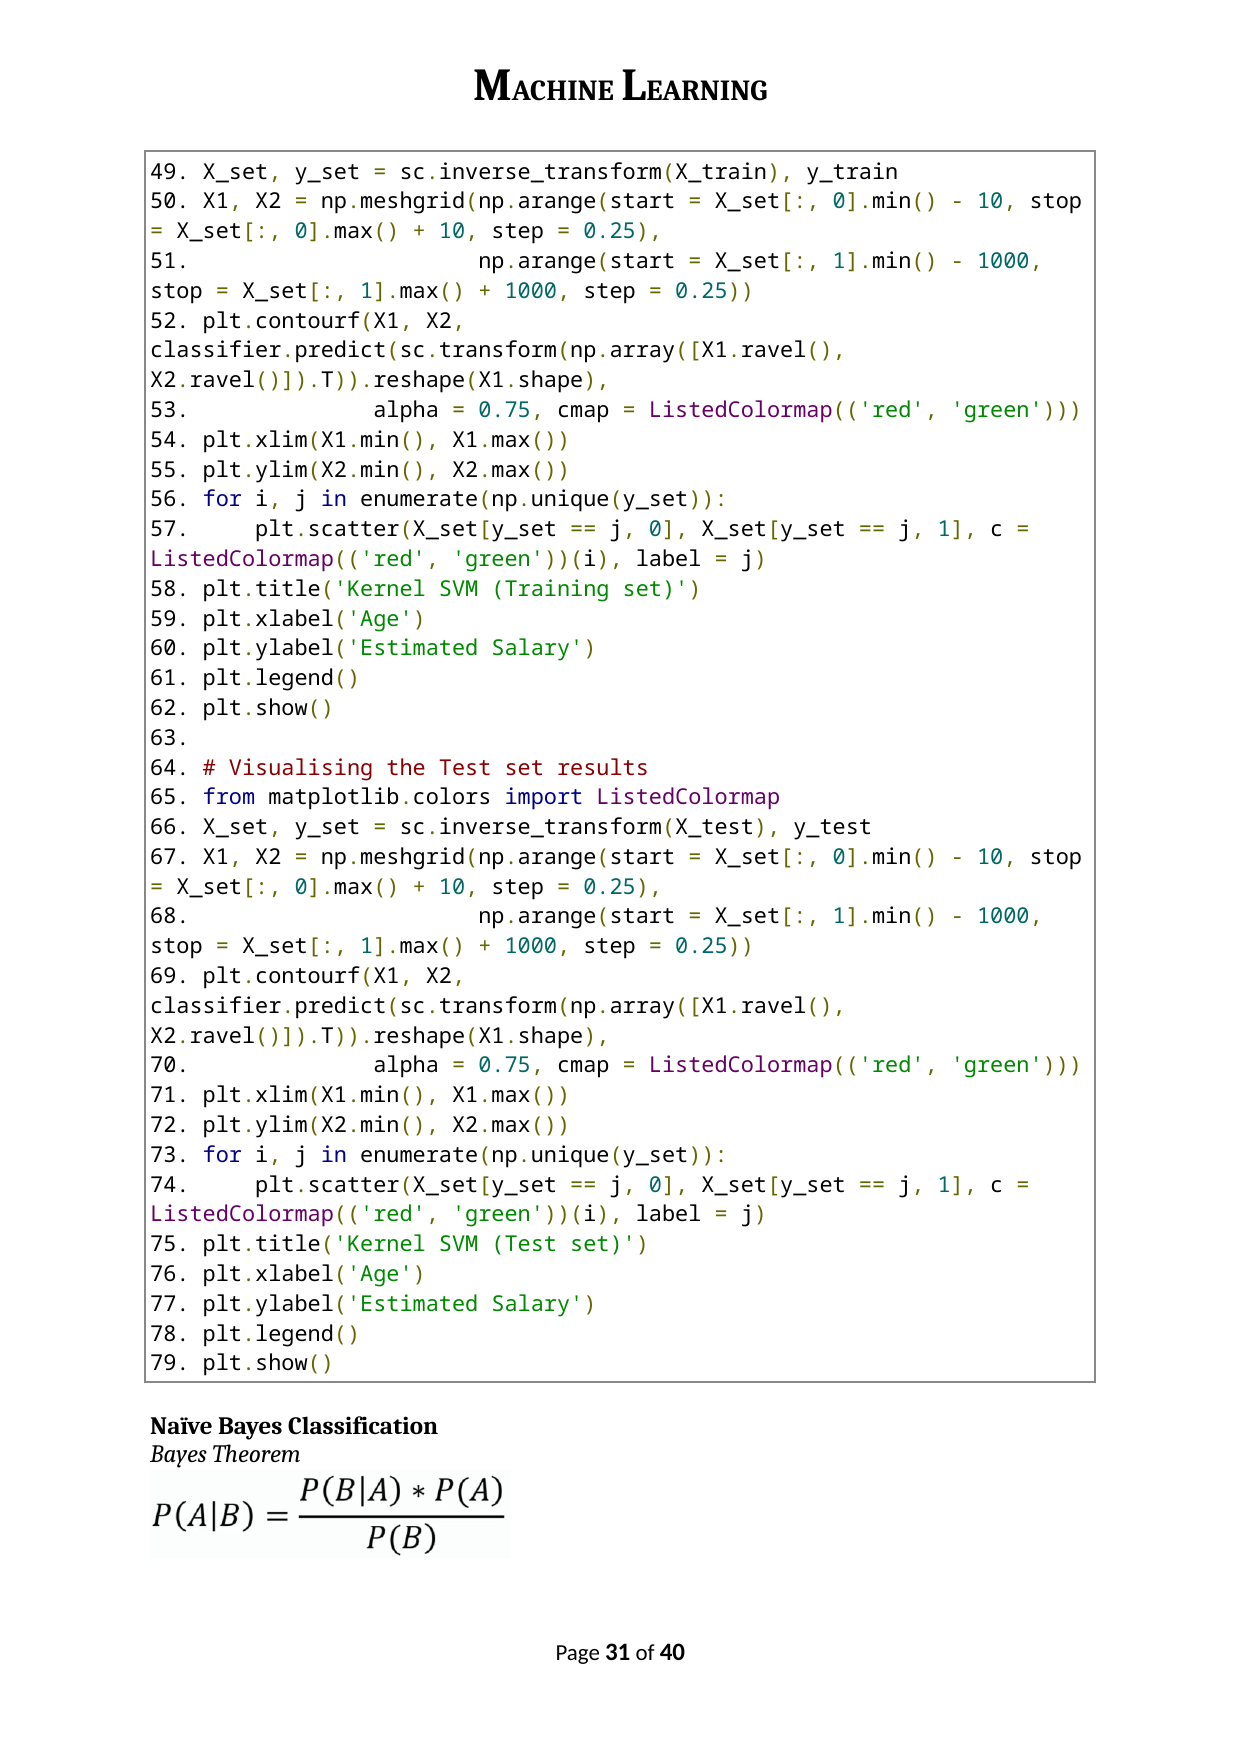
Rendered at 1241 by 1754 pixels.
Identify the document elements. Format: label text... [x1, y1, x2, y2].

text 61. plt.legend() [150, 662, 1090, 692]
picture [150, 1469, 512, 1559]
text 64. # Visualising the Test set results [150, 752, 1090, 781]
text 58. plt.title('Kernel SVM (Training set)') [150, 573, 1090, 603]
text 63. [150, 722, 1090, 752]
text 77. plt.ylabel('Estimated Salary') [150, 1288, 1090, 1318]
text 56. for i, j in enumerate(np.unique(y_set)): [150, 483, 1090, 513]
text 78. plt.legend() [150, 1318, 1090, 1342]
text 65. from matplotlib.colors import ListedColormap [150, 781, 1090, 811]
text 60. plt.ylabel('Estimated Salary') [150, 632, 1090, 662]
text 73. for i, j in enumerate(np.unique(y_set)): [150, 1139, 1090, 1169]
text 76. plt.xlabel('Age') [150, 1258, 1090, 1288]
text 59. plt.xlabel('Age') [150, 603, 1090, 632]
text 57. plt.scatter(X_set[y_set == j, 0], X_set[y_set == j, 1], c = ListedColormap(('red', 'green'))(i), label = j) [150, 513, 1090, 573]
text 50. X1, X2 = np.meshgrid(np.arange(start = X_set[:, 0].min() - 10, stop = X_set[:, 0].max() + 10, step = 0.25), [150, 186, 1090, 245]
text Bayes Theorem [150, 1440, 1090, 1469]
text 72. plt.ylim(X2.min(), X2.max()) [150, 1109, 1090, 1139]
text 66. X_set, y_set = sc.inverse_transform(X_test), y_test [150, 811, 1090, 841]
text 52. plt.contourf(X1, X2, classifier.predict(sc.transform(np.array([X1.ravel(), X2.ravel()]).T)).reshape(X1.shape), [150, 305, 1090, 394]
text Naïve Bayes Classification [150, 1412, 1090, 1440]
text 75. plt.title('Kernel SVM (Test set)') [150, 1228, 1090, 1258]
text 74. plt.scatter(X_set[y_set == j, 0], X_set[y_set == j, 1], c = ListedColormap(('red', 'green'))(i), label = j) [150, 1169, 1090, 1228]
text 69. plt.contourf(X1, X2, classifier.predict(sc.transform(np.array([X1.ravel(), X2.ravel()]).T)).reshape(X1.shape), [150, 960, 1090, 1049]
text 49. X_set, y_set = sc.inverse_transform(X_train), y_train [146, 152, 1094, 186]
text 70. alpha = 0.75, cmap = ListedColormap(('red', 'green'))) [150, 1049, 1090, 1079]
text 54. plt.xlim(X1.min(), X1.max()) [150, 424, 1090, 454]
text 51. np.arange(start = X_set[:, 1].min() - 1000, stop = X_set[:, 1].max() + 1000, step = 0.25)) [150, 245, 1090, 305]
text 53. alpha = 0.75, cmap = ListedColormap(('red', 'green'))) [150, 394, 1090, 424]
text 67. X1, X2 = np.meshgrid(np.arange(start = X_set[:, 0].min() - 10, stop = X_set[:, 0].max() + 10, step = 0.25), [150, 841, 1090, 901]
text 79. plt.show() [146, 1342, 1094, 1381]
text 68. np.arange(start = X_set[:, 1].min() - 1000, stop = X_set[:, 1].max() + 1000, step = 0.25)) [150, 901, 1090, 960]
text 62. plt.show() [150, 692, 1090, 722]
text 71. plt.xlim(X1.min(), X1.max()) [150, 1079, 1090, 1109]
text 55. plt.ylim(X2.min(), X2.max()) [150, 454, 1090, 483]
